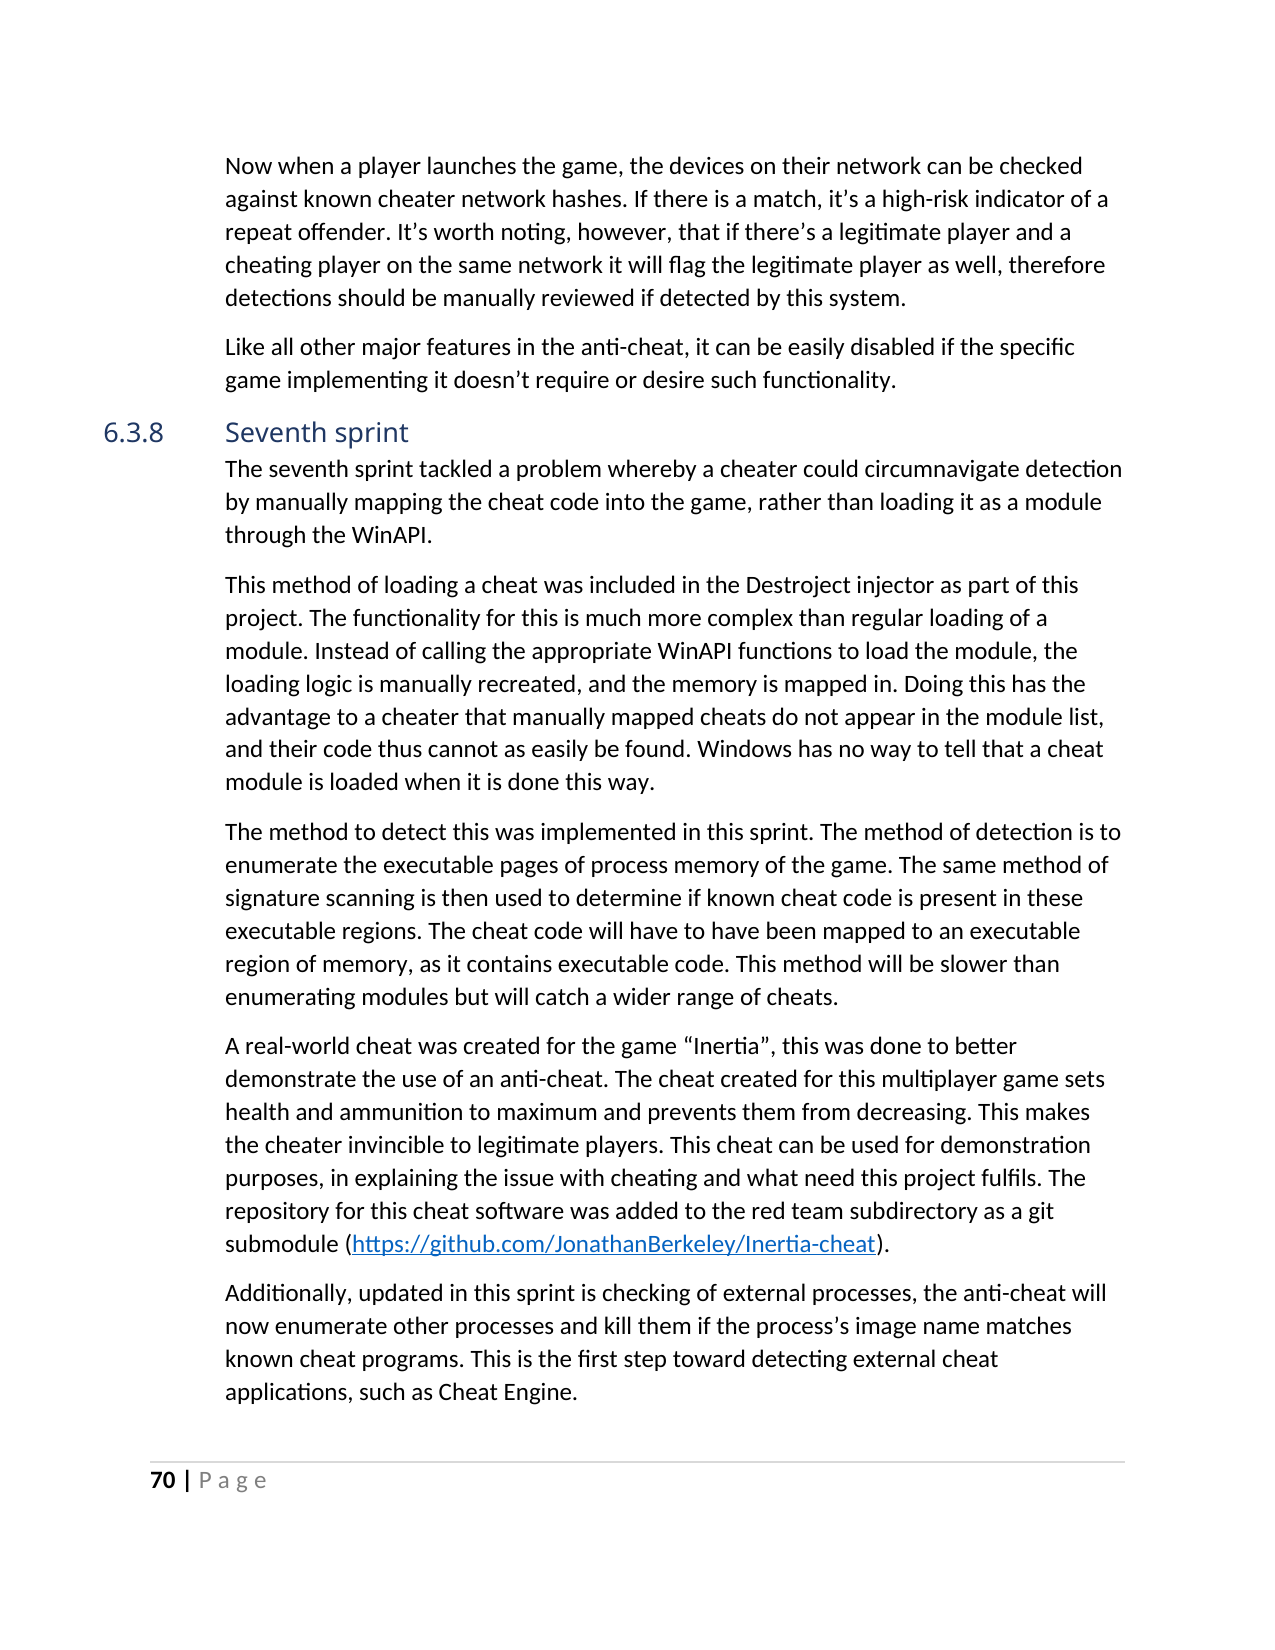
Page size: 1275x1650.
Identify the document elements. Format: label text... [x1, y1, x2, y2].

text This method of loading a cheat was included in the Destroject injector as part of this project. The functionality for this is much more complex than regular loading of a module. Instead of calling the appropriate WinAPI functions to load the module, the loading logic is manually recreated, and the memory is mapped in. Doing this has the advantage to a cheater that manually mapped cheats do not appear in the module list, and their code thus cannot as easily be found. Windows has no way to tell that a cheat module is loaded when it is done this way. [225, 569, 1125, 797]
text A real-world cheat was created for the game “Inertia”, this was done to better demonstrate the use of an anti-cheat. The cheat created for this multiplayer game sets health and ammunition to maximum and prevents them from decreasing. This makes the cheater invincible to legitimate players. This cheat can be used for demonstration purposes, in explaining the issue with cheating and what need this project fulfils. The repository for this cheat software was added to the red team subdirectory as a git submodule (https://github.com/JonathanBerkeley/Inertia-cheat). [225, 1030, 1125, 1258]
subtitle 6.3.8 Seventh sprint [103, 414, 1125, 451]
text The seventh sprint tackled a problem whereby a cheater could circumnavigate detection by manually mapping the cheat code into the game, rather than loading it as a module through the WinAPI. [225, 453, 1125, 550]
text Now when a player launches the game, the devices on their network can be checked against known cheater network hashes. If there is a match, it’s a high-risk indicator of a repeat offender. It’s worth noting, however, that if there’s a legitimate player and a cheating player on the same network it will flag the legitimate player as well, therefore detections should be manually reviewed if detected by this system. [225, 150, 1125, 312]
text Like all other major features in the anti-cheat, it can be easily disabled if the specific game implementing it doesn’t require or desire such functionality. [225, 331, 1125, 395]
text The method to detect this was implemented in this sprint. The method of detection is to enumerate the executable pages of process memory of the game. The same method of signature scanning is then used to determine if known cheat code is present in these executable regions. The cheat code will have to have been mapped to an executable region of memory, as it contains executable code. This method will be slower than enumerating modules but will catch a wider range of cheats. [225, 816, 1125, 1011]
text Additionally, updated in this sprint is checking of external processes, the anti-cheat will now enumerate other processes and kill them if the process’s image name matches known cheat programs. This is the first step toward detecting external cheat applications, such as Cheat Engine. [225, 1277, 1125, 1407]
